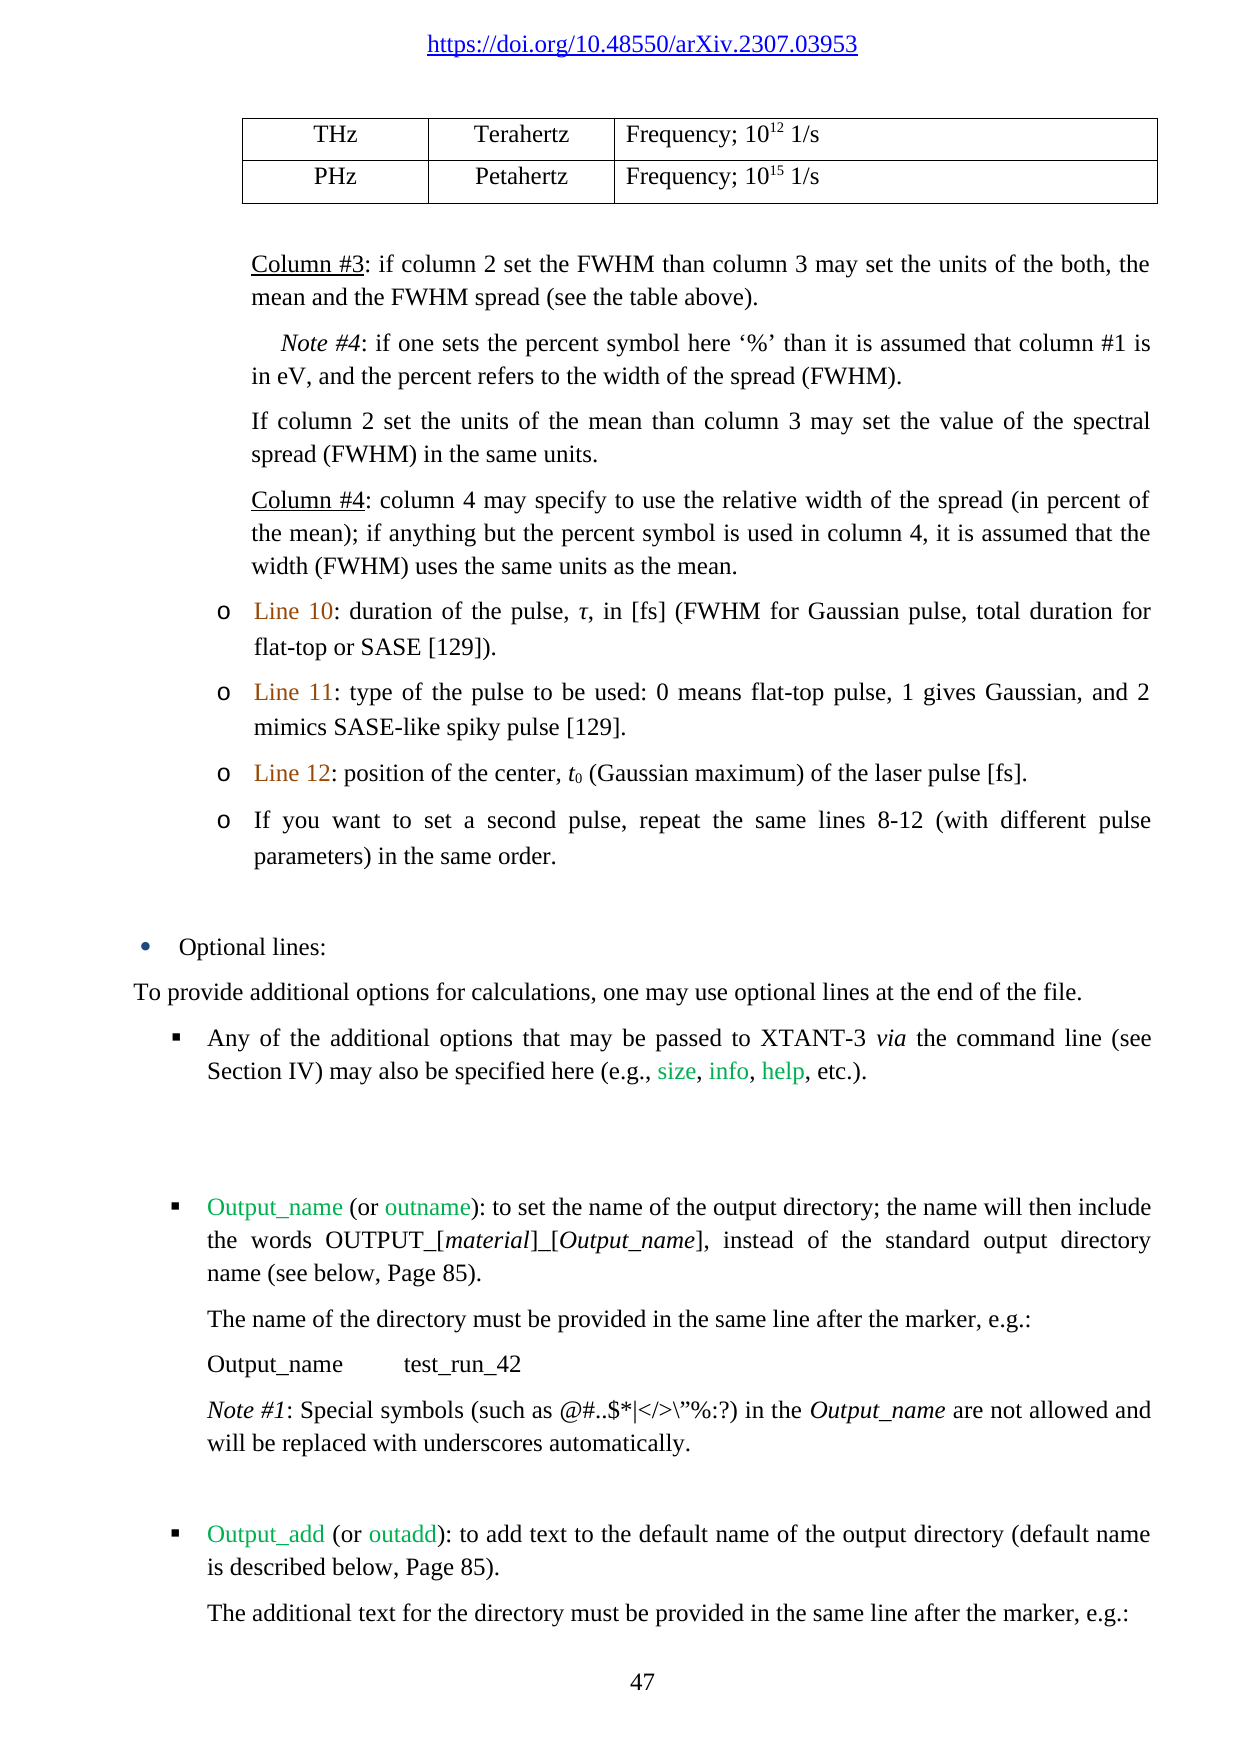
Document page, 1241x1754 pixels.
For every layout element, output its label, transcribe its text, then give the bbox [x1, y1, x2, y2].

text Note #4: if one sets the percent symbol here ‘%’ than it is assumed that column #1 is in eV, and the percent refers to the width of the spread (FWHM). [251, 328, 1152, 389]
list Output_add (or outadd): to add text to the default name of the output directory (default name is described below, Page 85). [169, 1519, 1152, 1581]
list Any of the additional options that may be passed to XTANT-3 via the command line (see Section IV) may also be specified here (e.g., size, info, help, etc.). [170, 1023, 1152, 1084]
text Output_name test_run_42 [207, 1349, 1152, 1378]
text Note #1: Special symbols (such as @#..$*|</>\”%:?) in the Output_name are not allowed and will be replaced with underscores automatically. [207, 1395, 1152, 1457]
list Line 11: type of the pulse to be used: 0 means flat-top pulse, 1 gives Gaussian, and 2 mimics SASE-like spiky pulse [129]. [216, 677, 1152, 741]
list Optional lines: [141, 932, 1152, 961]
text To provide additional options for calculations, one may use optional lines at the end of the file. [103, 977, 1152, 1006]
table_cell Frequency; 1012 1/s [615, 119, 1157, 160]
list Output_name (or outname): to set the name of the output directory; the name will then include the words OUTPUT_[material]_[Output_name], instead of the standard output directory name (see below, Page 85). [169, 1192, 1152, 1287]
text The name of the directory must be provided in the same line after the marker, e.g.: [207, 1304, 1152, 1333]
table_cell Terahertz [429, 119, 614, 160]
list Line 12: position of the center, t0 (Gaussian maximum) of the laser pulse [fs]. [216, 758, 1152, 788]
list If you want to set a second pulse, repeat the same lines 8-12 (with different pulse parameters) in the same order. [216, 806, 1152, 869]
text Column #4: column 4 may specify to use the relative width of the spread (in percent of the mean); if anything but the percent symbol is used in column 4, it is assumed that the width (FWHM) uses the same units as the mean. [251, 485, 1152, 580]
table_cell Petahertz [429, 161, 614, 203]
text If column 2 set the units of the mean than column 3 may set the value of the spectral spread (FWHM) in the same units. [251, 406, 1152, 468]
table_cell PHz [243, 161, 428, 203]
list Line 10: duration of the pulse, τ, in [fs] (FWHM for Gaussian pulse, total duration for flat-top or SASE [129]). [216, 596, 1152, 660]
text Column #3: if column 2 set the FWHM than column 3 may set the units of the both, the mean and the FWHM spread (see the table above). [251, 249, 1152, 311]
table_cell Frequency; 1015 1/s [615, 161, 1157, 203]
table_cell THz [243, 119, 428, 160]
text The additional text for the directory must be provided in the same line after the marker, e.g.: [207, 1598, 1152, 1626]
